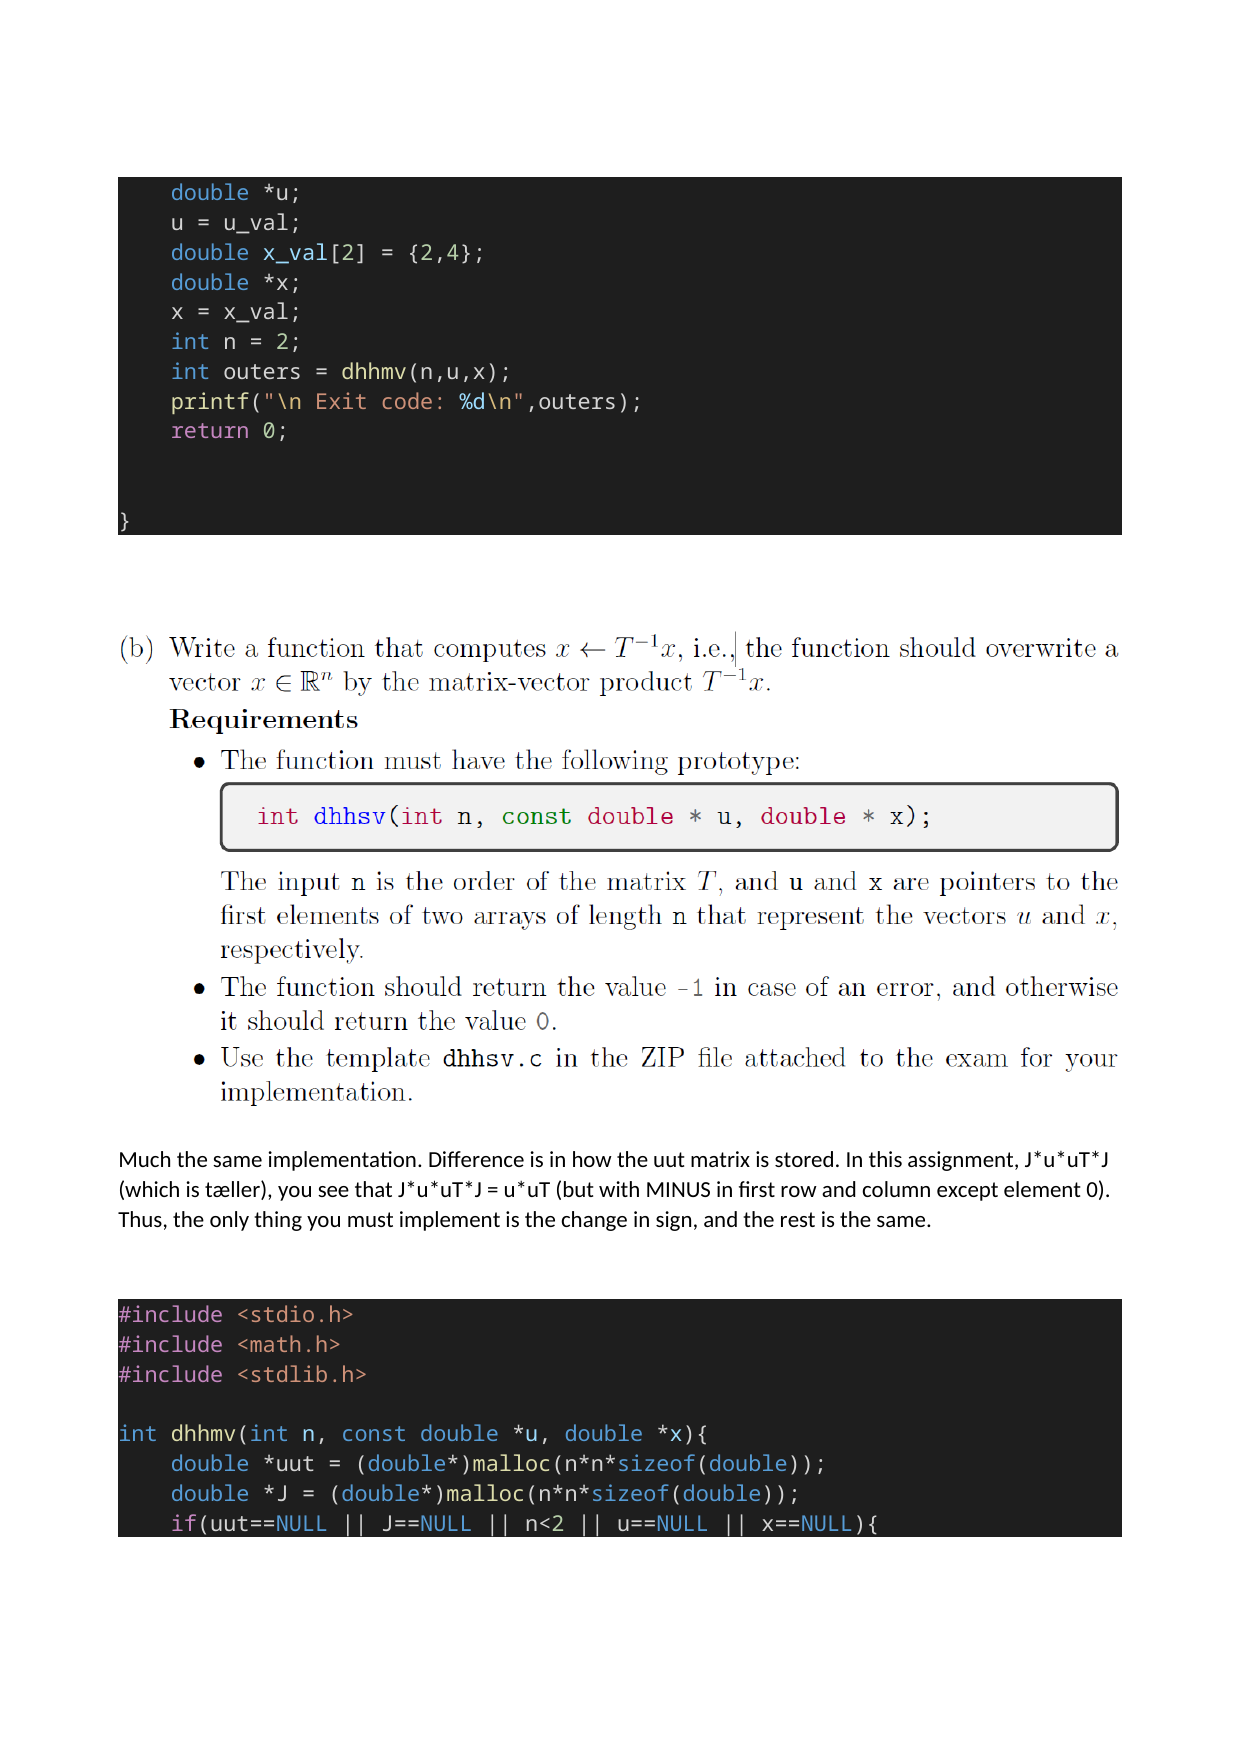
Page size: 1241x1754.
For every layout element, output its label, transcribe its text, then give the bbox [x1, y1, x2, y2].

text #include <stdlib.h> [118, 1359, 1122, 1388]
text return 0; [118, 416, 1122, 445]
text double *u; [118, 177, 1122, 207]
text x = x_val; [118, 296, 1122, 326]
text double *uut = (double*)malloc(n*n*sizeof(double)); [118, 1448, 1122, 1478]
text int n = 2; [118, 326, 1122, 356]
text double *x; [118, 267, 1122, 296]
text } [118, 505, 1122, 535]
text int dhhmv(int n, const double *u, double *x){ [118, 1418, 1122, 1448]
text printf("\n Exit code: %d\n",outers); [118, 386, 1122, 416]
text u = u_val; [118, 207, 1122, 237]
text double x_val[2] = {2,4}; [118, 237, 1122, 267]
picture [118, 628, 1123, 1126]
text #include <stdio.h> [118, 1299, 1122, 1329]
text int outers = dhhmv(n,u,x); [118, 356, 1122, 386]
text double *J = (double*)malloc(n*n*sizeof(double)); [118, 1478, 1122, 1508]
text #include <math.h> [118, 1329, 1122, 1359]
text Much the same implementation. Difference is in how the uut matrix is stored. In this assignment, J*u*uT*J (which is tæller), you see that J*u*uT*J = u*uT (but with MINUS in first row and column except element 0). Thus, the only thing you must implement is the change in sign, and the rest is the same. [118, 1145, 1122, 1233]
text if(uut==NULL || J==NULL || n<2 || u==NULL || x==NULL){ [118, 1508, 1122, 1537]
